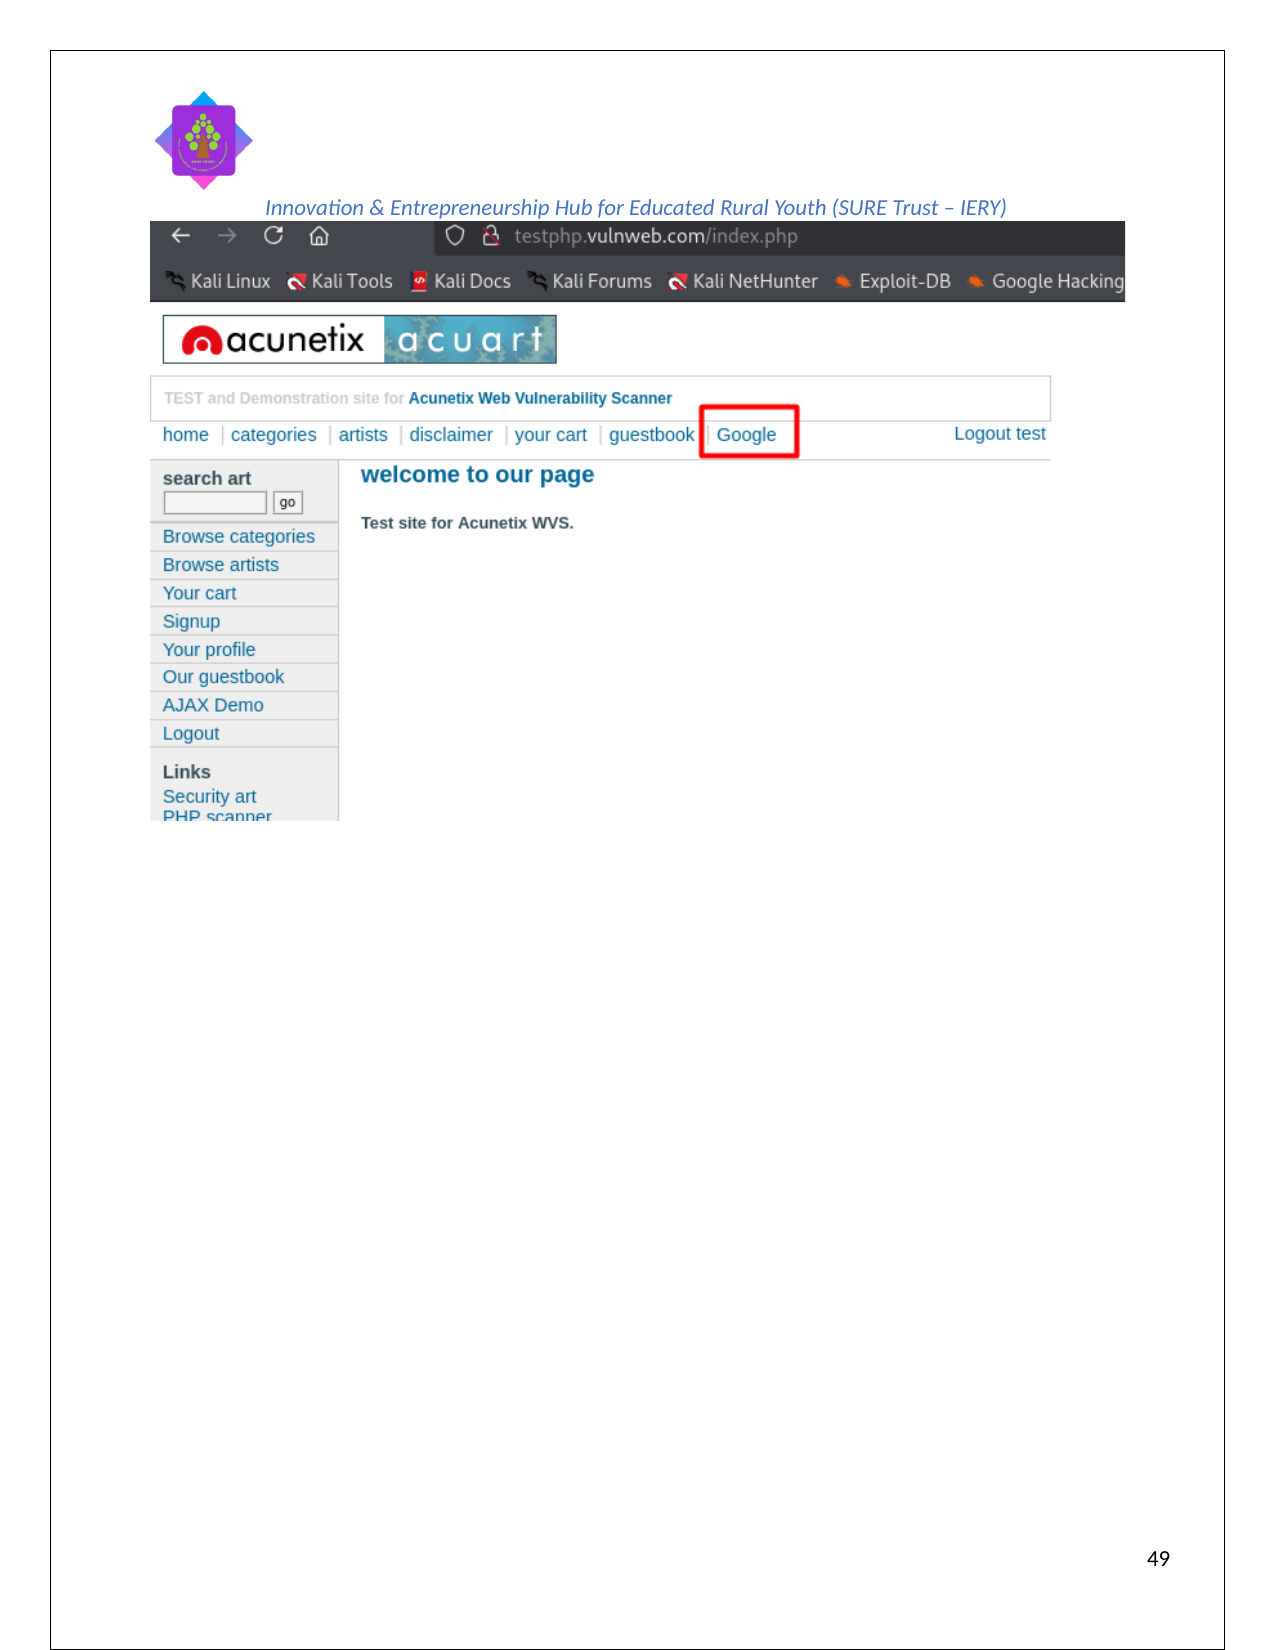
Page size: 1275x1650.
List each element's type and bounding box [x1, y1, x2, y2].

picture [150, 88, 255, 194]
picture [150, 221, 1125, 821]
